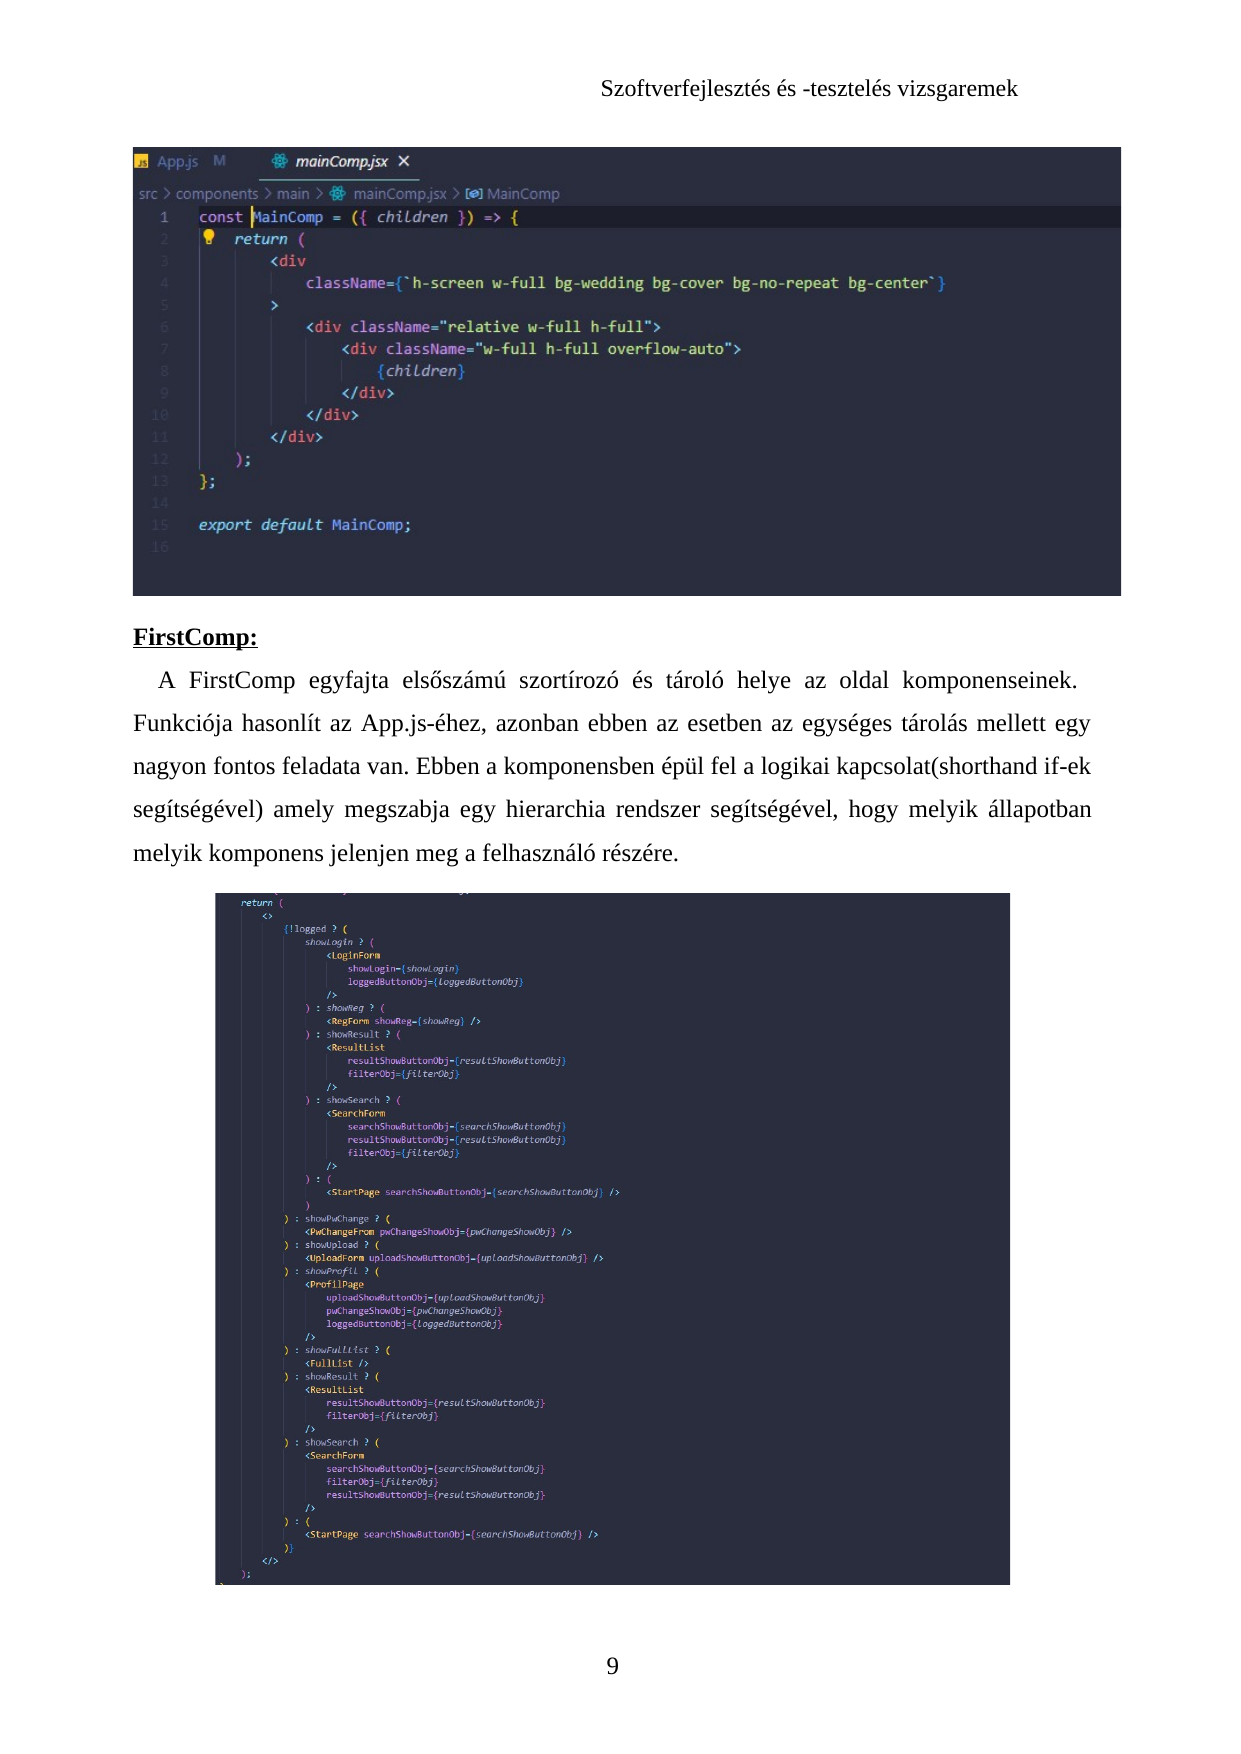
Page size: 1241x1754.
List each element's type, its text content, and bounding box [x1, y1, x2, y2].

text A FirstComp egyfajta elsőszámú szortírozó és tároló helye az oldal komponenseinek. Funkciója hasonlít az App.js-éhez, azonban ebben az esetben az egységes tárolás mellett egy nagyon fontos feladata van. Ebben a komponensben épül fel a logikai kapcsolat(shorthand if-ek segítségével) amely megszabja egy hierarchia rendszer segítségével, hogy melyik állapotban melyik komponens jelenjen meg a felhasználó részére. [133, 665, 1092, 866]
text FirstComp: [133, 622, 1092, 651]
picture [215, 893, 1010, 1585]
picture [132, 147, 1122, 596]
